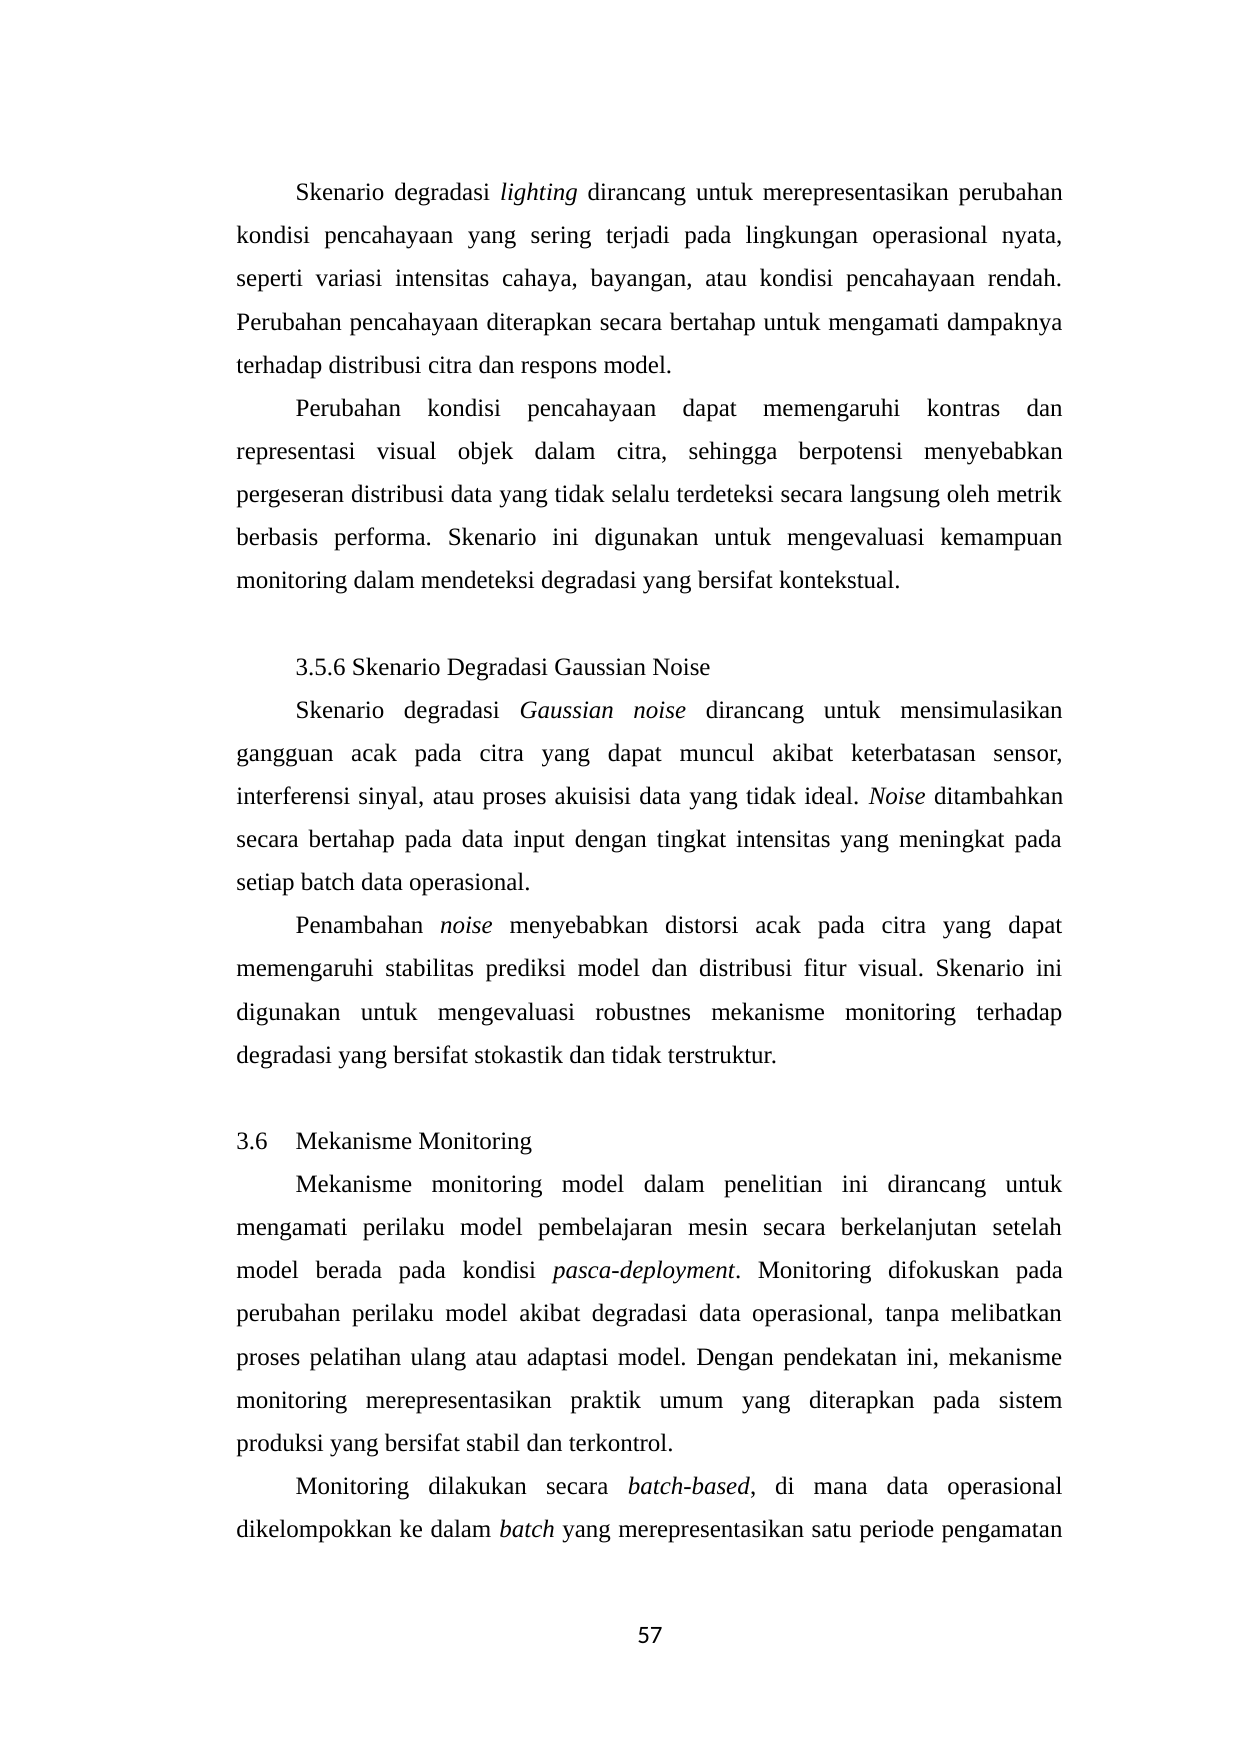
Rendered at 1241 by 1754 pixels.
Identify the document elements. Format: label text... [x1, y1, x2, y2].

text Skenario degradasi Gaussian noise dirancang untuk mensimulasikan gangguan acak pada citra yang dapat muncul akibat keterbatasan sensor, interferensi sinyal, atau proses akuisisi data yang tidak ideal. Noise ditambahkan secara bertahap pada data input dengan tingkat intensitas yang meningkat pada setiap batch data operasional. [236, 695, 1063, 896]
text Perubahan kondisi pencahayaan dapat memengaruhi kontras dan representasi visual objek dalam citra, sehingga berpotensi menyebabkan pergeseran distribusi data yang tidak selalu terdeteksi secara langsung oleh metrik berbasis performa. Skenario ini digunakan untuk mengevaluasi kemampuan monitoring dalam mendeteksi degradasi yang bersifat kontekstual. [236, 393, 1063, 594]
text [236, 1471, 1063, 1543]
text Penambahan noise menyebabkan distorsi acak pada citra yang dapat memengaruhi stabilitas prediksi model dan distribusi fitur visual. Skenario ini digunakan untuk mengevaluasi robustnes mekanisme monitoring terhadap degradasi yang bersifat stokastik dan tidak terstruktur. [236, 910, 1063, 1068]
text 3.5.6 Skenario Degradasi Gaussian Noise [236, 652, 1063, 680]
text Skenario degradasi lighting dirancang untuk merepresentasikan perubahan kondisi pencahayaan yang sering terjadi pada lingkungan operasional nyata, seperti variasi intensitas cahaya, bayangan, atau kondisi pencahayaan rendah. Perubahan pencahayaan diterapkan secara bertahap untuk mengamati dampaknya terhadap distribusi citra dan respons model. [236, 177, 1063, 378]
subtitle 3.6 Mekanisme Monitoring [236, 1126, 1063, 1155]
text Mekanisme monitoring model dalam penelitian ini dirancang untuk mengamati perilaku model pembelajaran mesin secara berkelanjutan setelah model berada pada kondisi pasca-deployment. Monitoring difokuskan pada perubahan perilaku model akibat degradasi data operasional, tanpa melibatkan proses pelatihan ulang atau adaptasi model. Dengan pendekatan ini, mekanisme monitoring merepresentasikan praktik umum yang diterapkan pada sistem produksi yang bersifat stabil dan terkontrol. [236, 1169, 1063, 1457]
